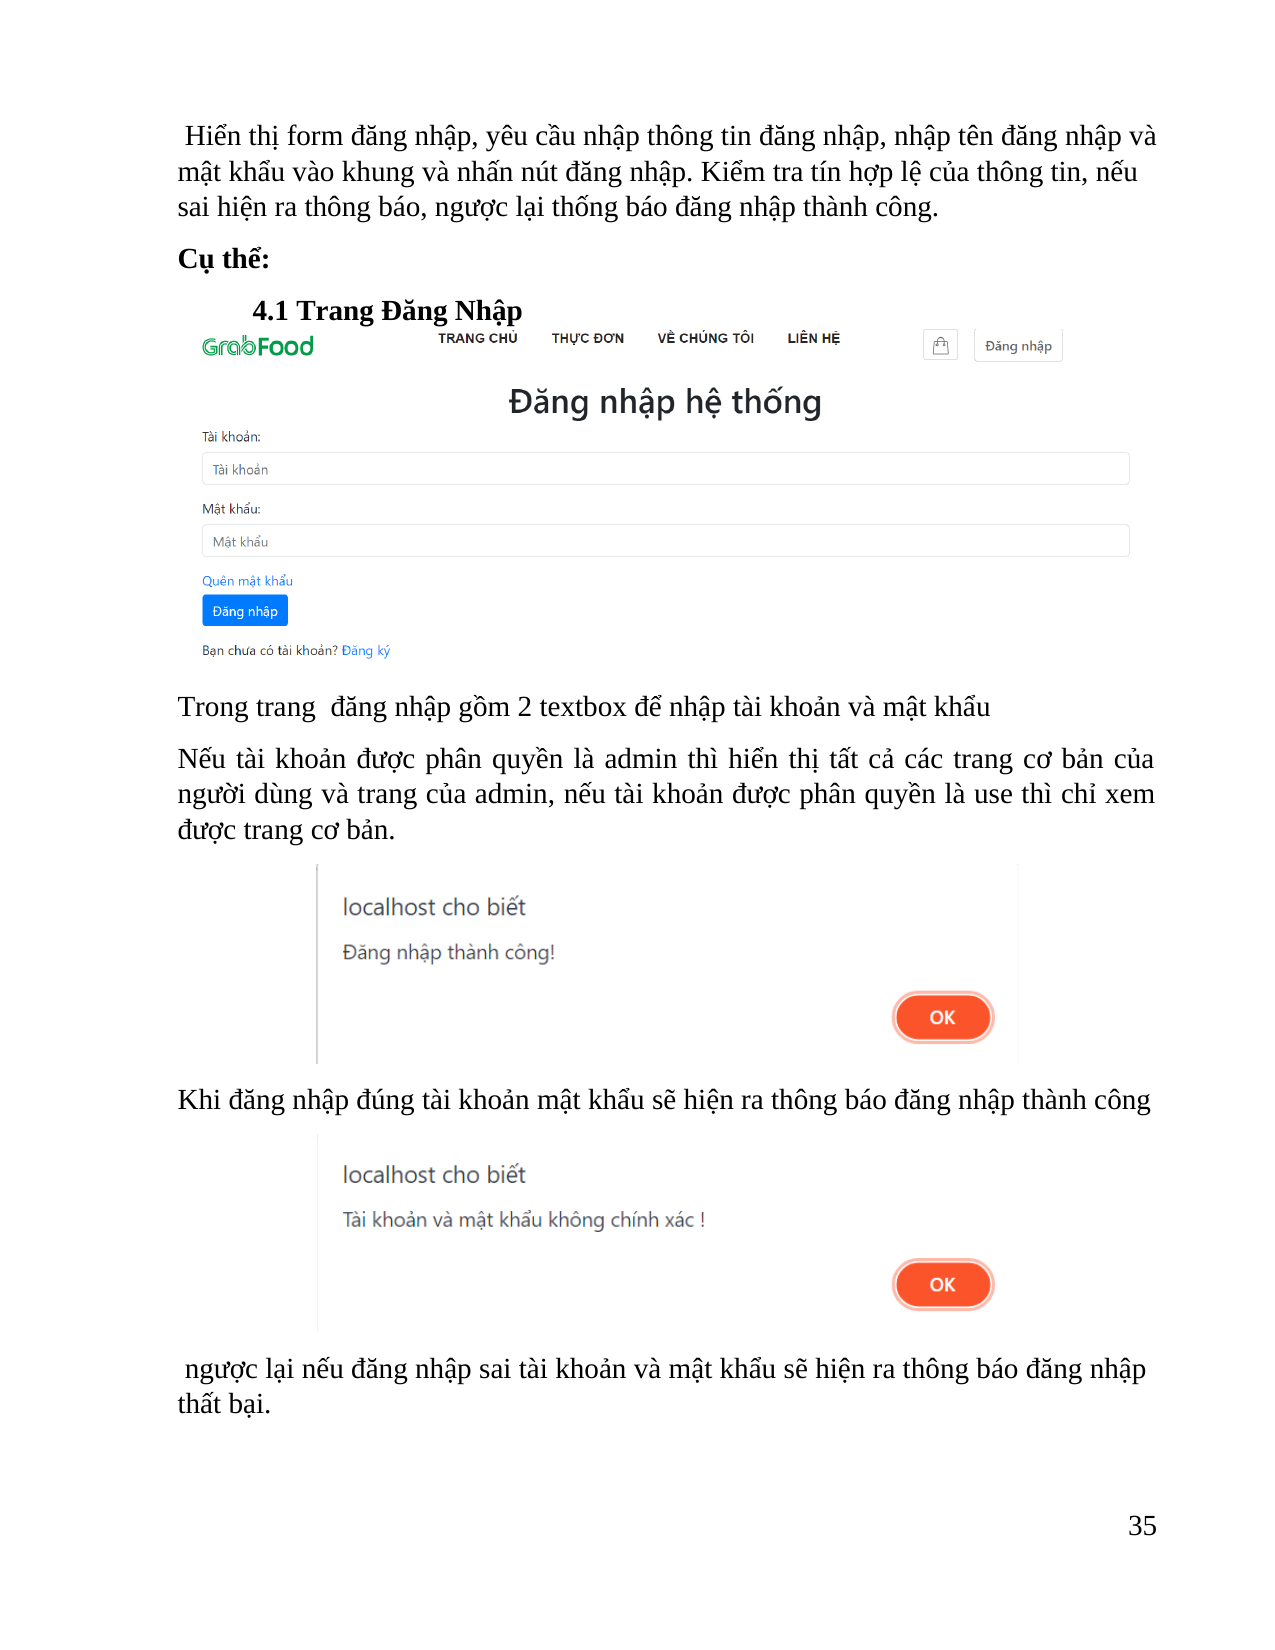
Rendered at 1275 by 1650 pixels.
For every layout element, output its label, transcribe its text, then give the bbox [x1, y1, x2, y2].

text Cụ thể: [177, 241, 1157, 275]
text ngược lại nếu đăng nhập sai tài khoản và mật khẩu sẽ hiện ra thông báo đăng nhập thất bại. [177, 1351, 1157, 1420]
picture [317, 1134, 1017, 1332]
text Trong trang đăng nhập gồm 2 textbox để nhập tài khoản và mật khẩu [177, 689, 1157, 722]
subtitle 4.1 Trang Đăng Nhập [177, 293, 1157, 327]
text Khi đăng nhập đúng tài khoản mật khẩu sẽ hiện ra thông báo đăng nhập thành công [177, 1082, 1157, 1116]
text Hiển thị form đăng nhập, yêu cầu nhập thông tin đăng nhập, nhập tên đăng nhập và mật khẩu vào khung và nhấn nút đăng nhập. Kiểm tra tín hợp lệ của thông tin, nếu sai hiện ra thông báo, ngược lại thống báo đăng nhập thành công. [177, 118, 1157, 223]
text Nếu tài khoản được phân quyền là admin thì hiển thị tất cả các trang cơ bản của người dùng và trang của admin, nếu tài khoản được phân quyền là use thì chỉ xem được trang cơ bản. [177, 741, 1157, 846]
picture [177, 329, 1157, 671]
picture [316, 864, 1019, 1064]
